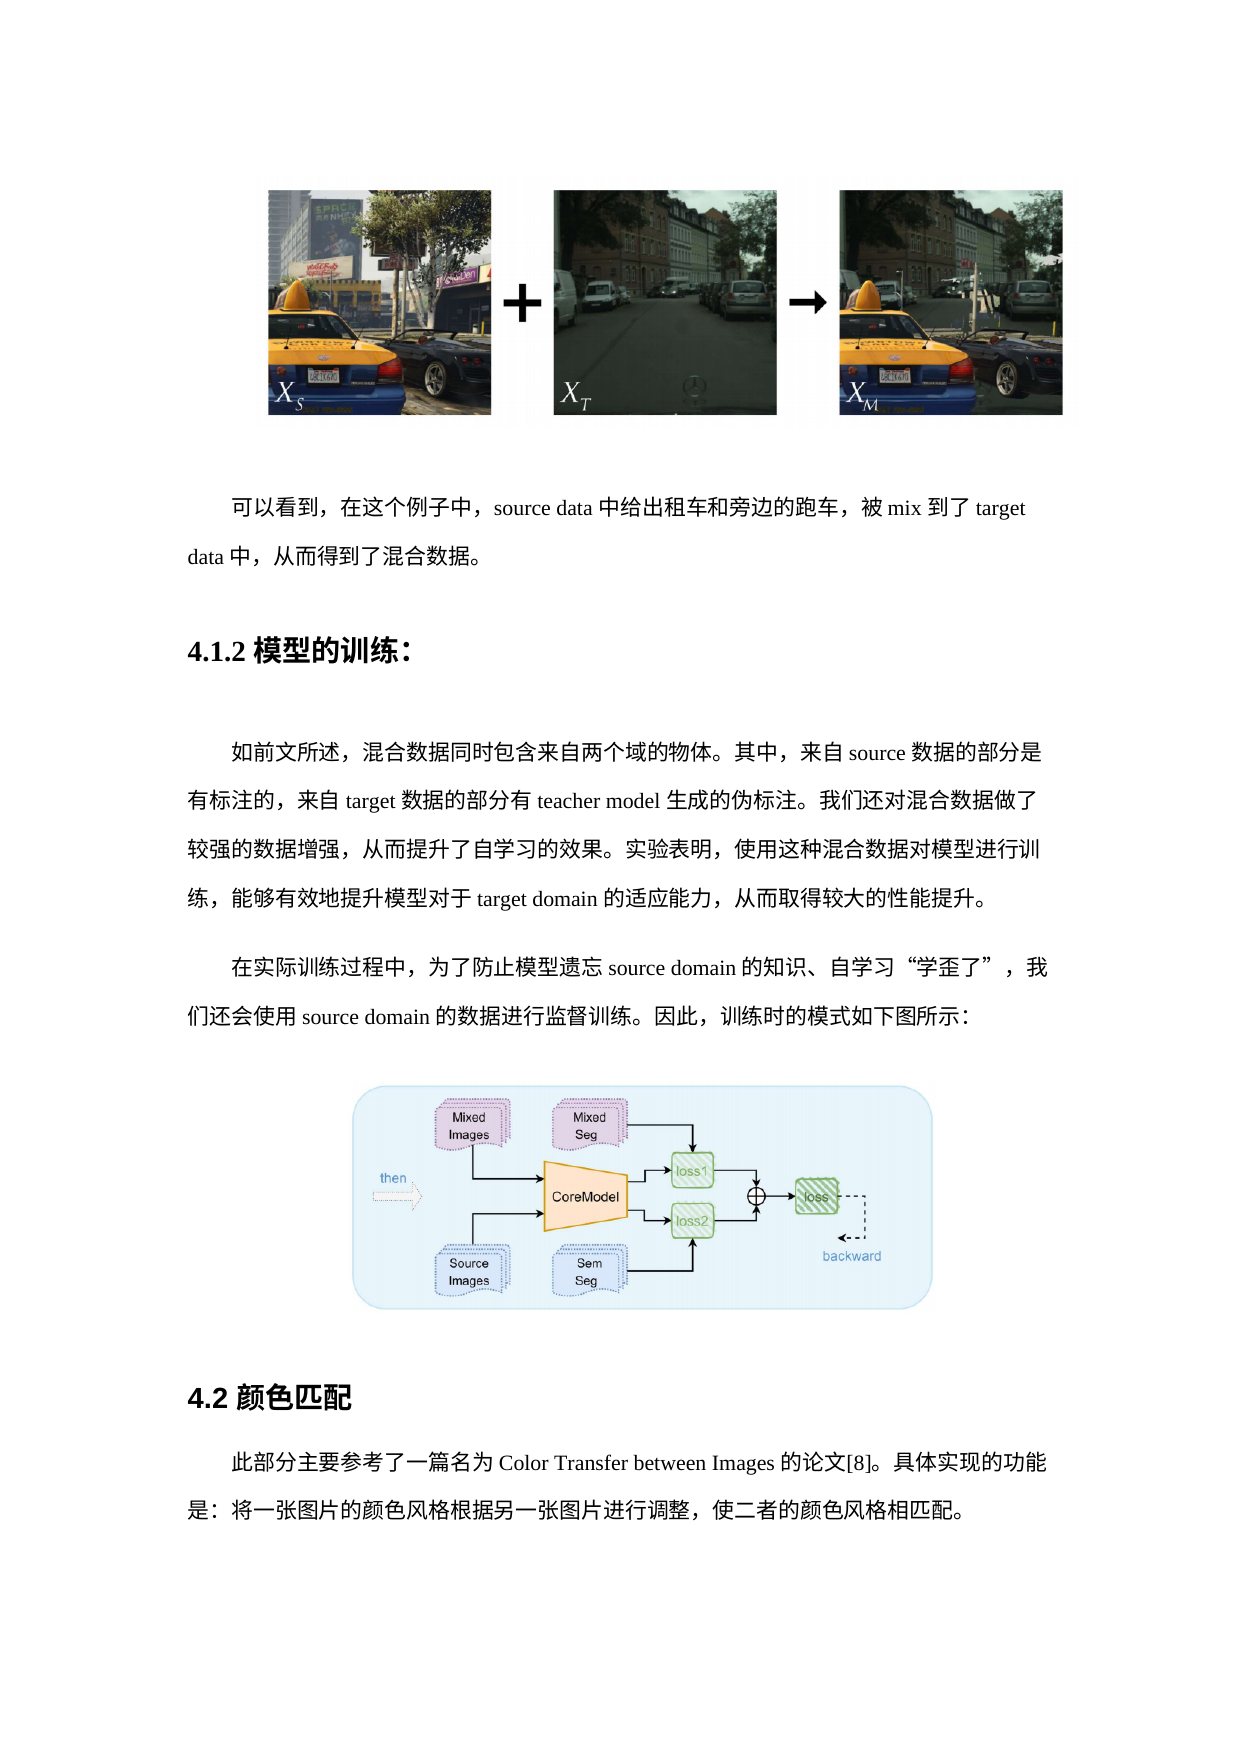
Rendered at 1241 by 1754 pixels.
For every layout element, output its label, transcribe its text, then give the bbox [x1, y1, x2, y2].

text 4.2 颜色匹配 此部分主要参考了一篇名为 Color Transfer between Images 的论文[8]。具体实现的功能是：将一张图片的颜色风格根据另一张图片进行调整，使二者的颜色风格相匹配。 [187, 1363, 1053, 1525]
subtitle 4.1.2 模型的训练： [187, 616, 1053, 681]
text 在实际训练过程中，为了防止模型遗忘 source domain 的知识、自学习“学歪了”，我们还会使用 source domain 的数据进行监督训练。因此，训练时的模式如下图所示： [187, 950, 1053, 1031]
text 可以看到，在这个例子中，source data 中给出租车和旁边的跑车，被 mix 到了 target data 中，从而得到了混合数据。 [187, 490, 1053, 571]
text 如前文所述，混合数据同时包含来自两个域的物体。其中，来自 source 数据的部分是有标注的，来自 target 数据的部分有 teacher model 生成的伪标注。我们还对混合数据做了较强的数据增强，从而提升了自学习的效果。实验表明，使用这种混合数据对模型进行训练，能够有效地提升模型对于 target domain 的适应能力，从而取得较大的性能提升。 [187, 734, 1053, 913]
picture [231, 162, 1096, 431]
picture [330, 1067, 955, 1321]
